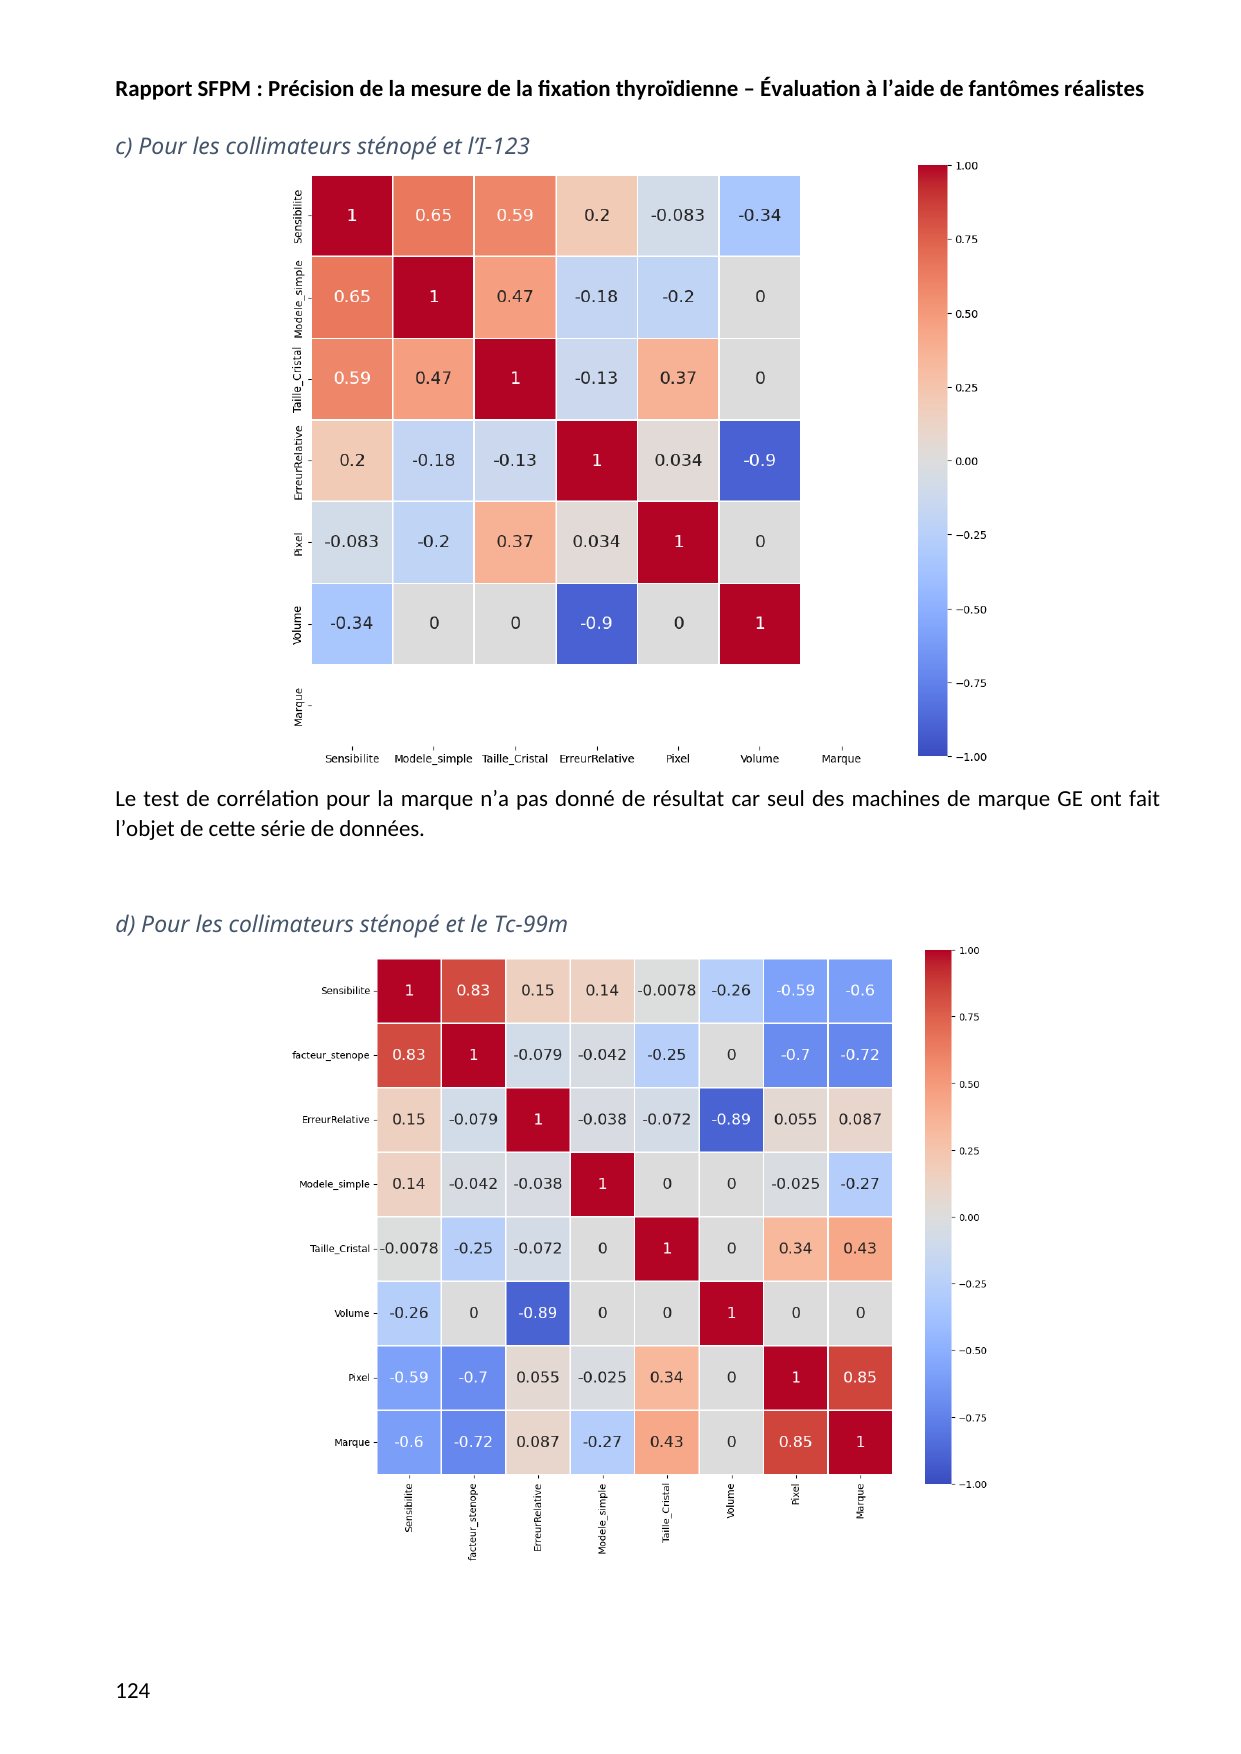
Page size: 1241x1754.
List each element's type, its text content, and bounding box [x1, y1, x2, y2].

picture [285, 161, 994, 766]
text c) Pour les collimateurs sténopé et l’I-123 [115, 130, 1163, 161]
picture [285, 939, 994, 1566]
text d) Pour les collimateurs sténopé et le Tc-99m [115, 908, 1163, 939]
text Le test de corrélation pour la marque n’a pas donné de résultat car seul des machines de marque GE ont fait l’objet de cette série de données. [115, 784, 1163, 842]
